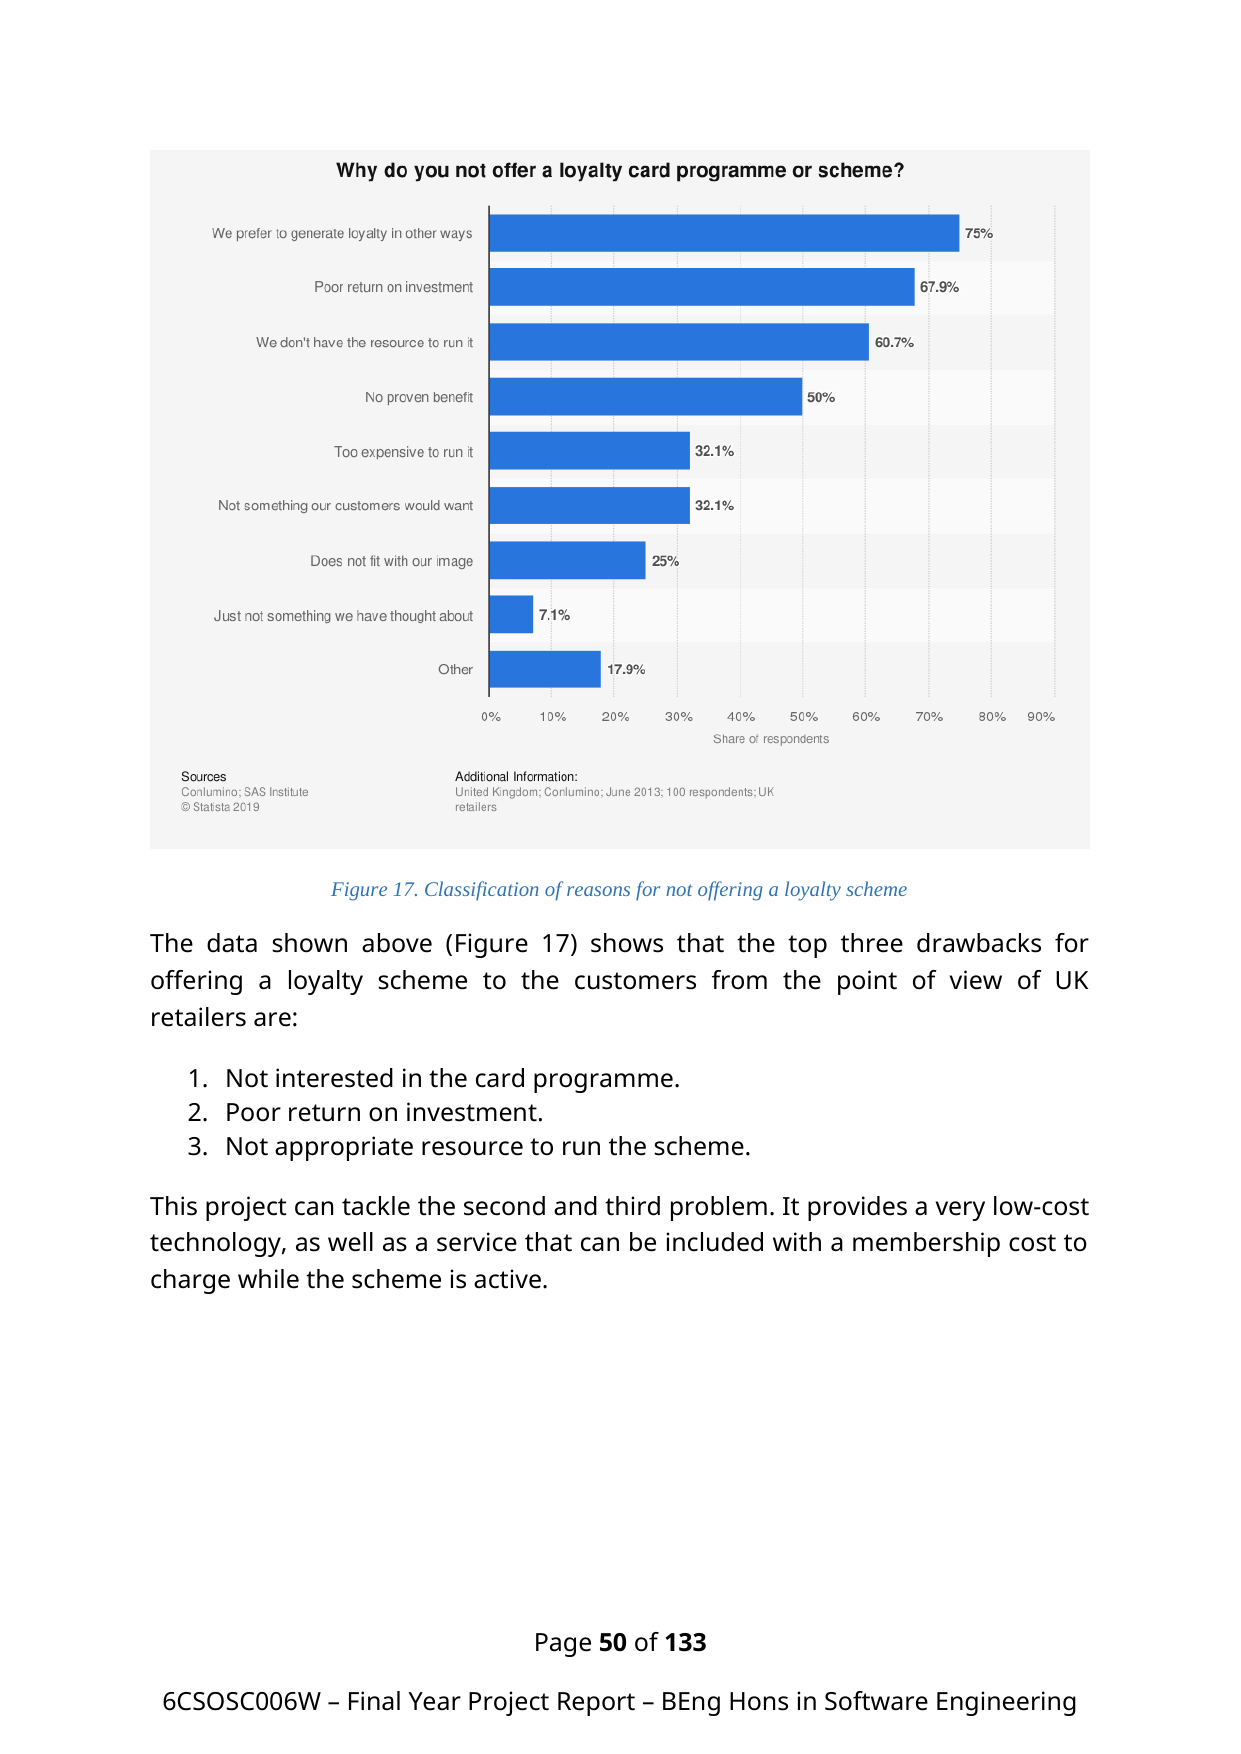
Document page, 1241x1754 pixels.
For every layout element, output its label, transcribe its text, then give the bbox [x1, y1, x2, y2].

text This project can tackle the second and third problem. It provides a very low-cost technology, as well as a service that can be included with a membership cost to charge while the scheme is active. [150, 1188, 1090, 1296]
text Figure 17. Classification of reasons for not offering a loyalty scheme [150, 877, 1090, 901]
list Not appropriate resource to run the scheme. [187, 1129, 1090, 1163]
list Poor return on investment. [187, 1095, 1090, 1129]
list Not interested in the card programme. [187, 1061, 1090, 1095]
text The data shown above (Figure 17) shows that the top three drawbacks for offering a loyalty scheme to the customers from the point of view of UK retailers are: [150, 926, 1090, 1033]
picture [150, 150, 1091, 849]
